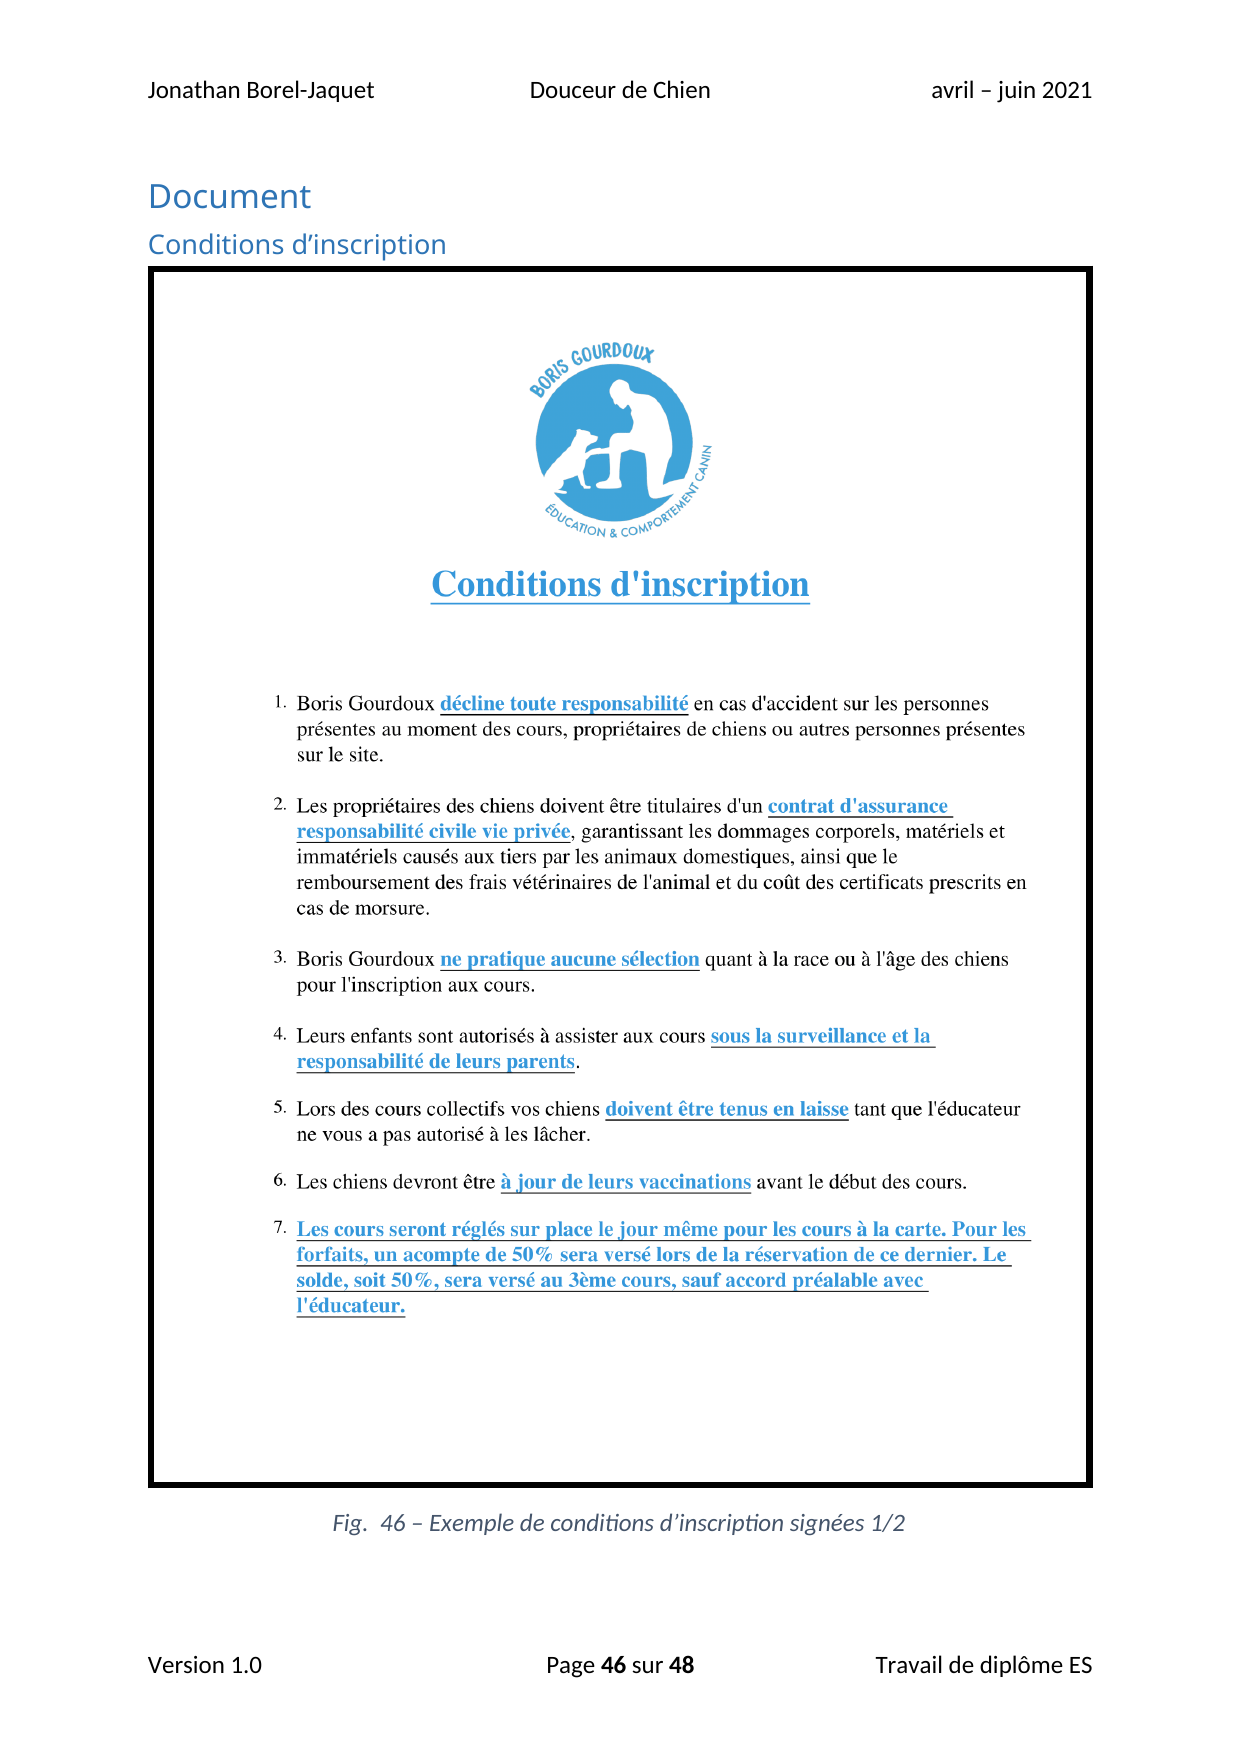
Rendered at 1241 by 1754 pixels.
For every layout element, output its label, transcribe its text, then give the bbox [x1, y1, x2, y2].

picture [154, 272, 1086, 1482]
text Fig. 46 – Exemple de conditions d’inscription signées 1/2 [148, 1507, 1093, 1538]
subtitle Document [148, 173, 1093, 218]
subtitle Conditions d’inscription [148, 226, 1093, 263]
